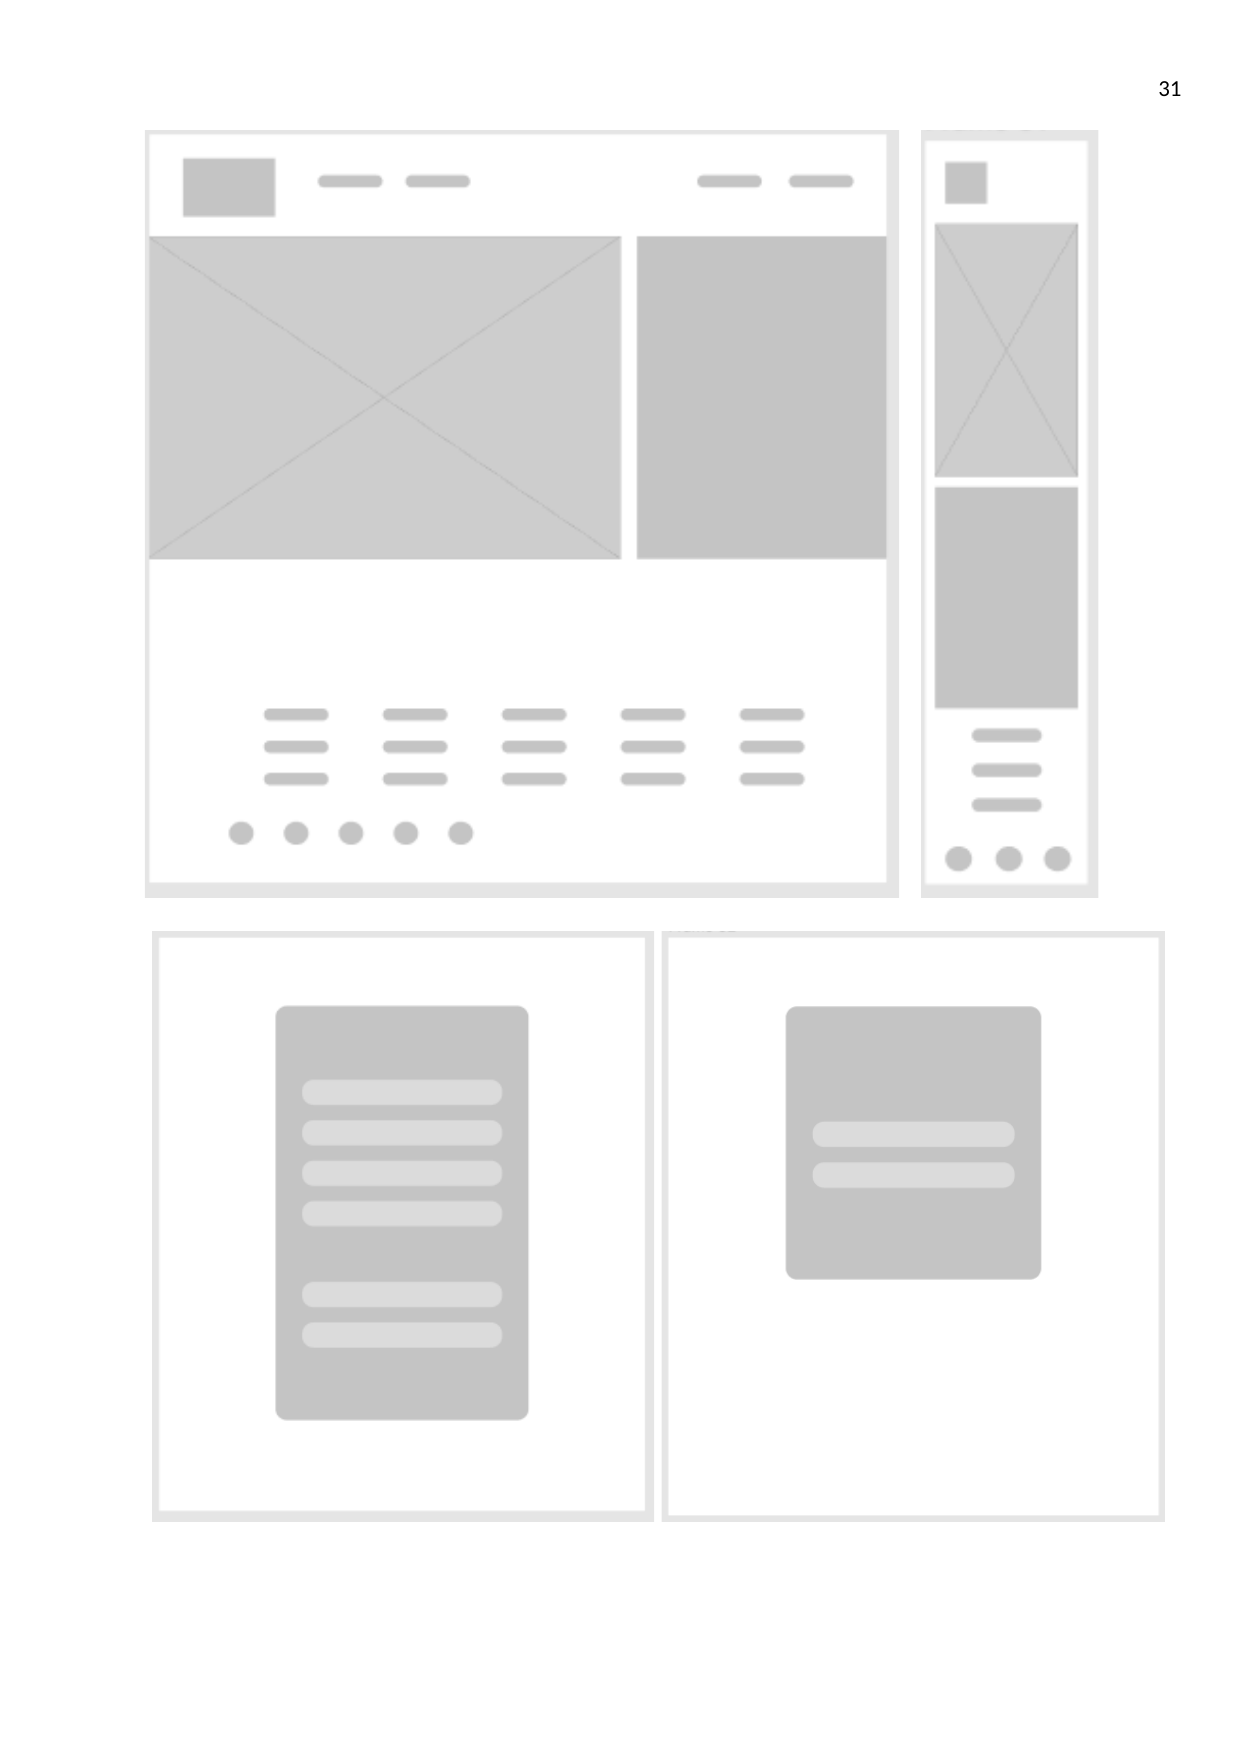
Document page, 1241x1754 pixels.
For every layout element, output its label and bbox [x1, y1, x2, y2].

picture [144, 130, 900, 898]
picture [152, 931, 655, 1522]
picture [921, 130, 1099, 898]
picture [661, 931, 1165, 1522]
